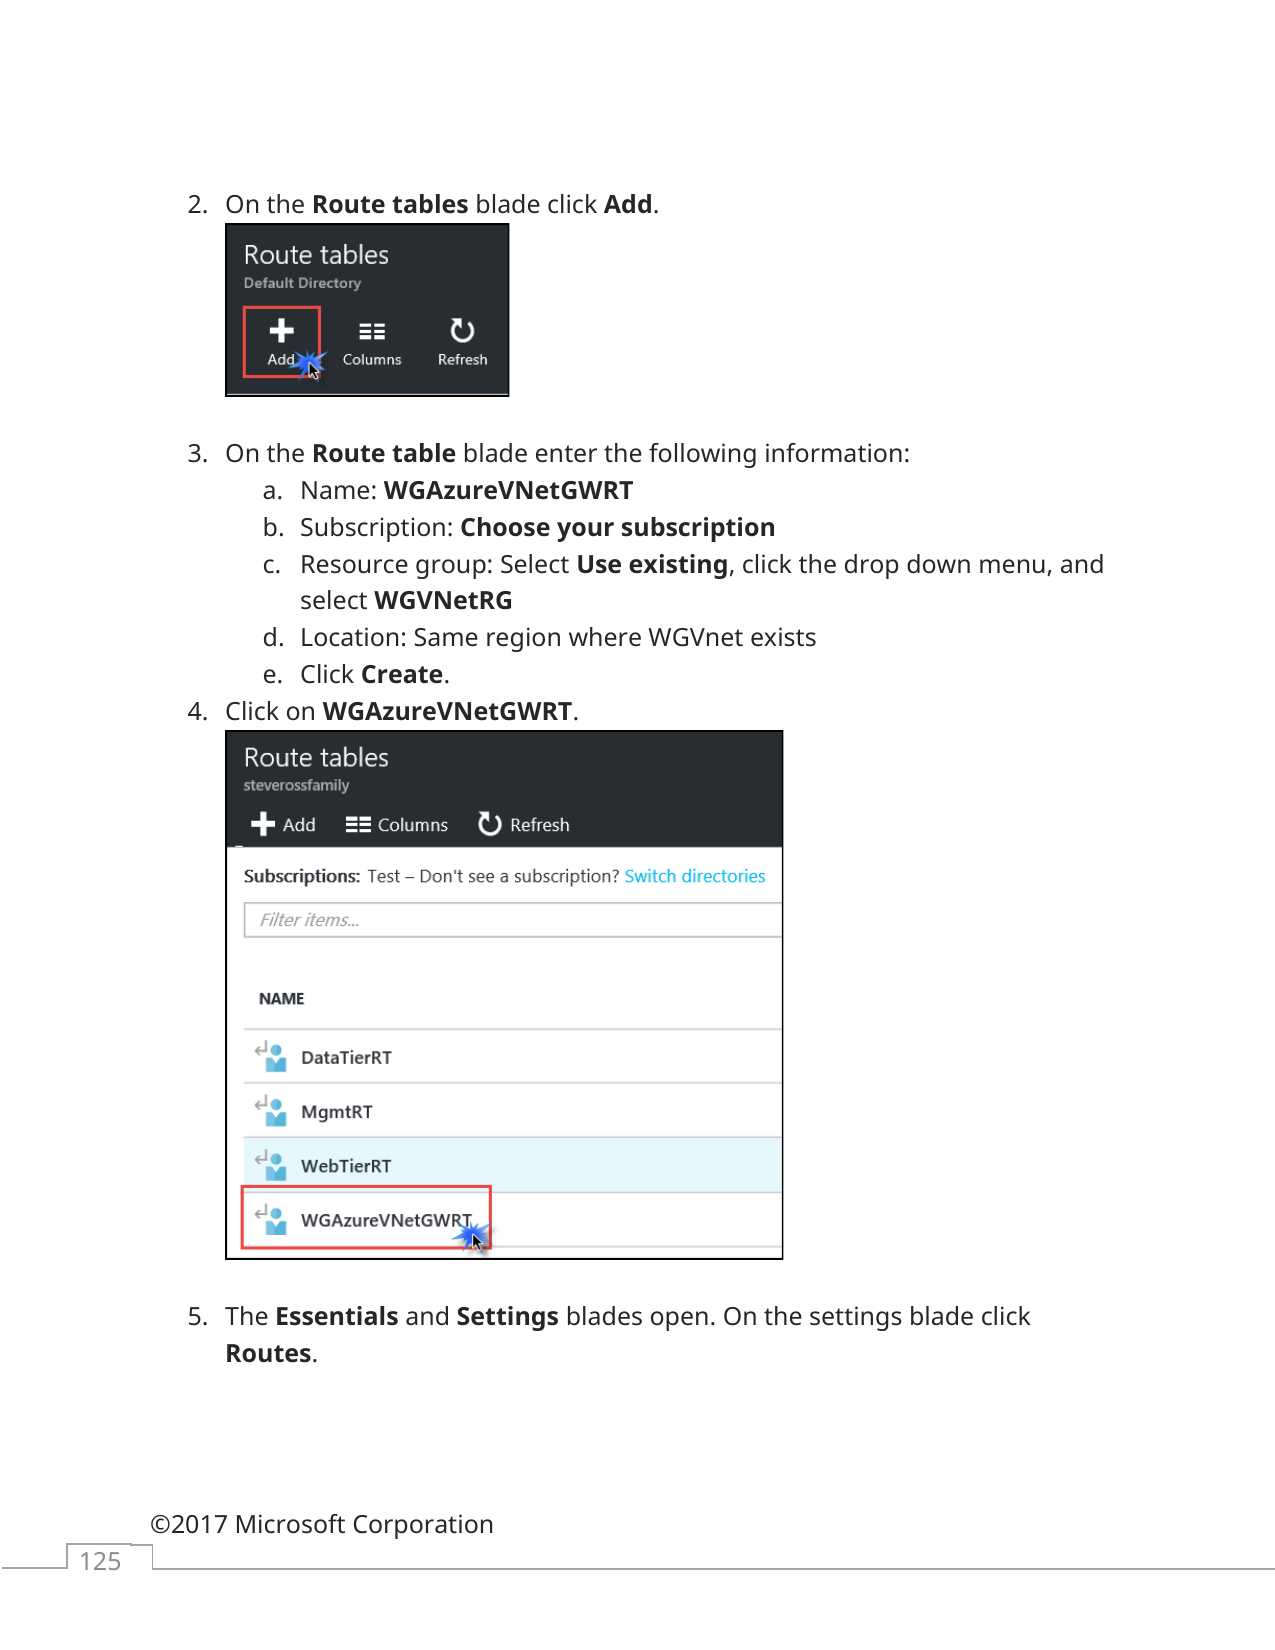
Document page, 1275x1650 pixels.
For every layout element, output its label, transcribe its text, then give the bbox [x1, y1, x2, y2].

list Name: WGAzureVNetGWRT [262, 473, 1125, 507]
picture [225, 223, 510, 397]
list Subscription: Choose your subscription [262, 509, 1125, 543]
list On the Route table blade enter the following information: [187, 436, 1125, 470]
list On the Route tables blade click Add. [187, 187, 1125, 221]
list Click on WGAzureVNetGWRT. [187, 693, 1125, 727]
list The Essentials and Settings blades open. On the settings blade click Routes. [187, 1299, 1125, 1369]
list Location: Same region where WGVnet exists [262, 620, 1125, 654]
list Resource group: Select Use existing, click the drop down menu, and select WGVNetRG [262, 546, 1125, 617]
list Click Create. [262, 657, 1125, 691]
picture [225, 730, 784, 1260]
